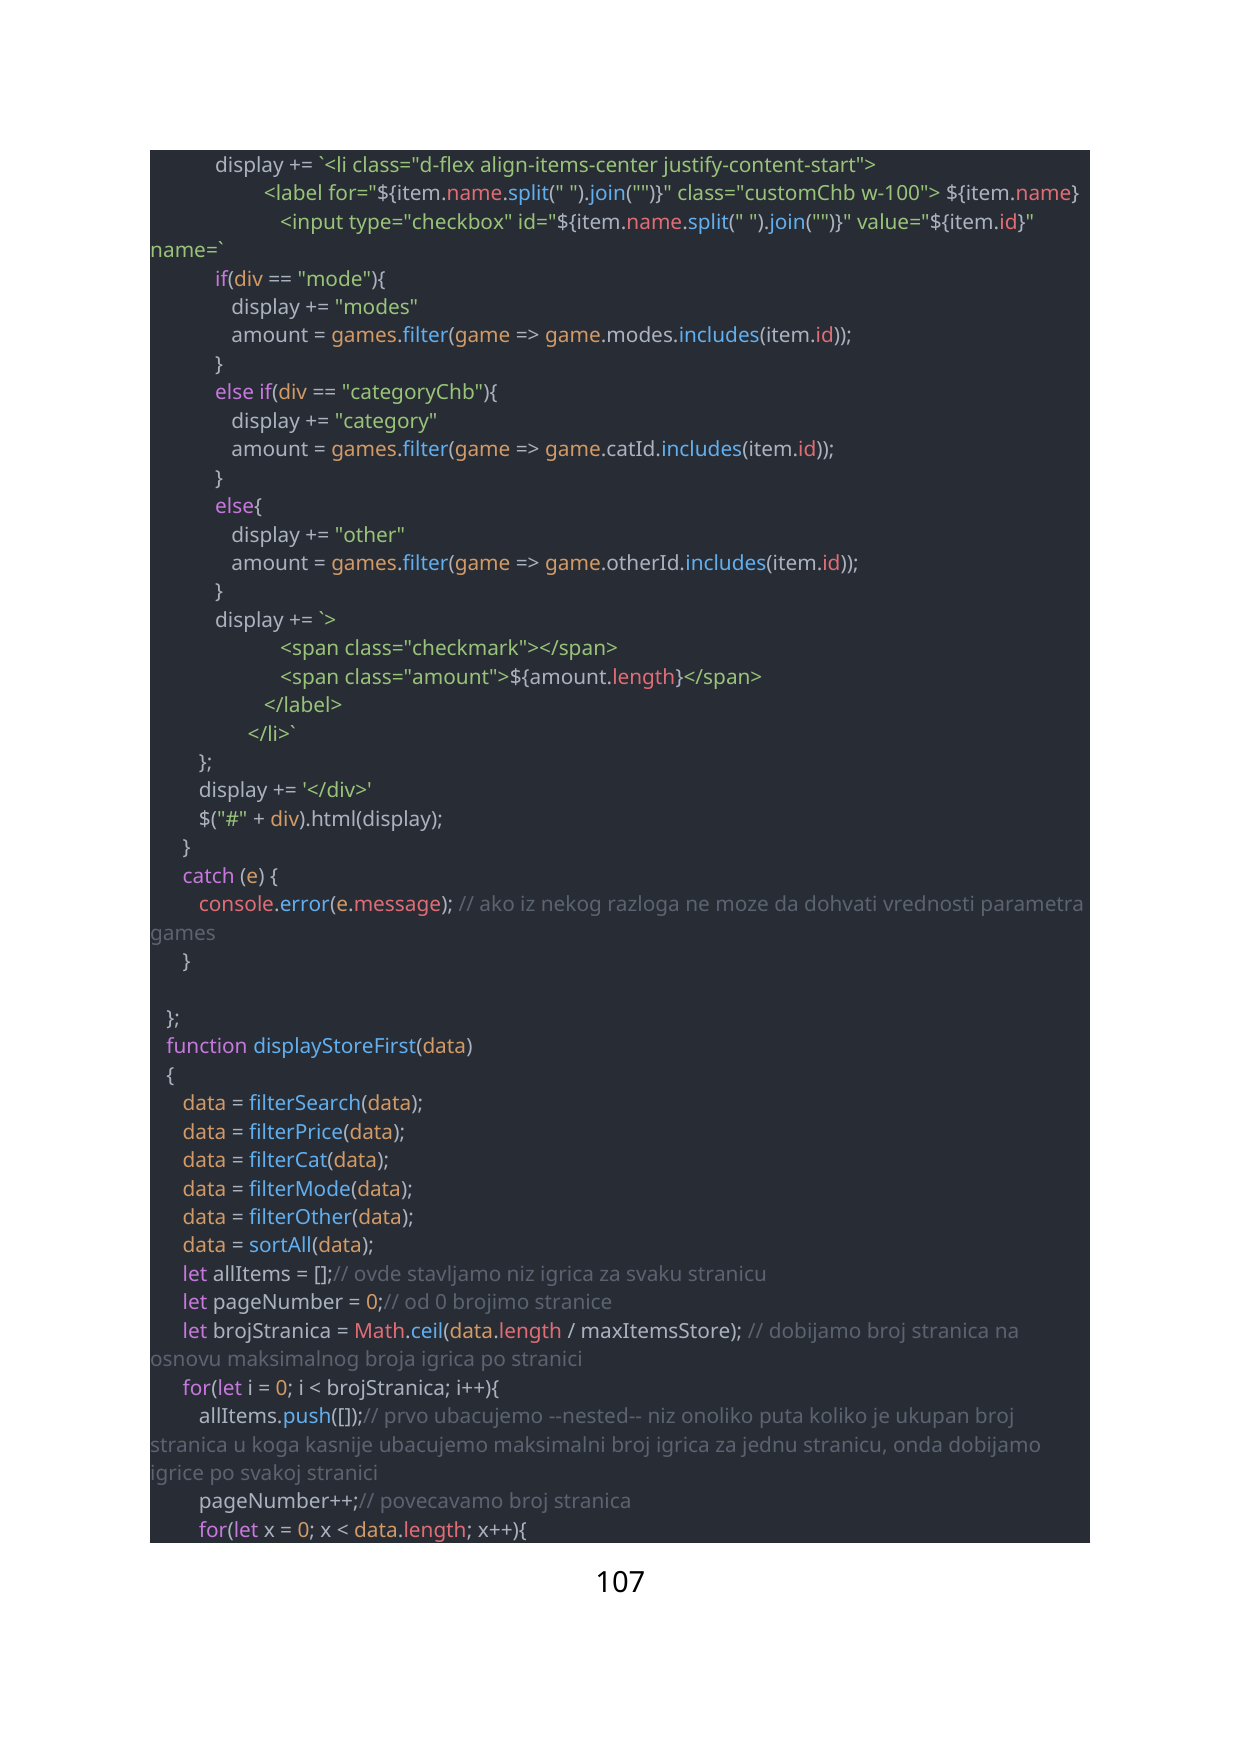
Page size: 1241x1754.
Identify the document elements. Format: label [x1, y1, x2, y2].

text [150, 150, 1090, 1543]
